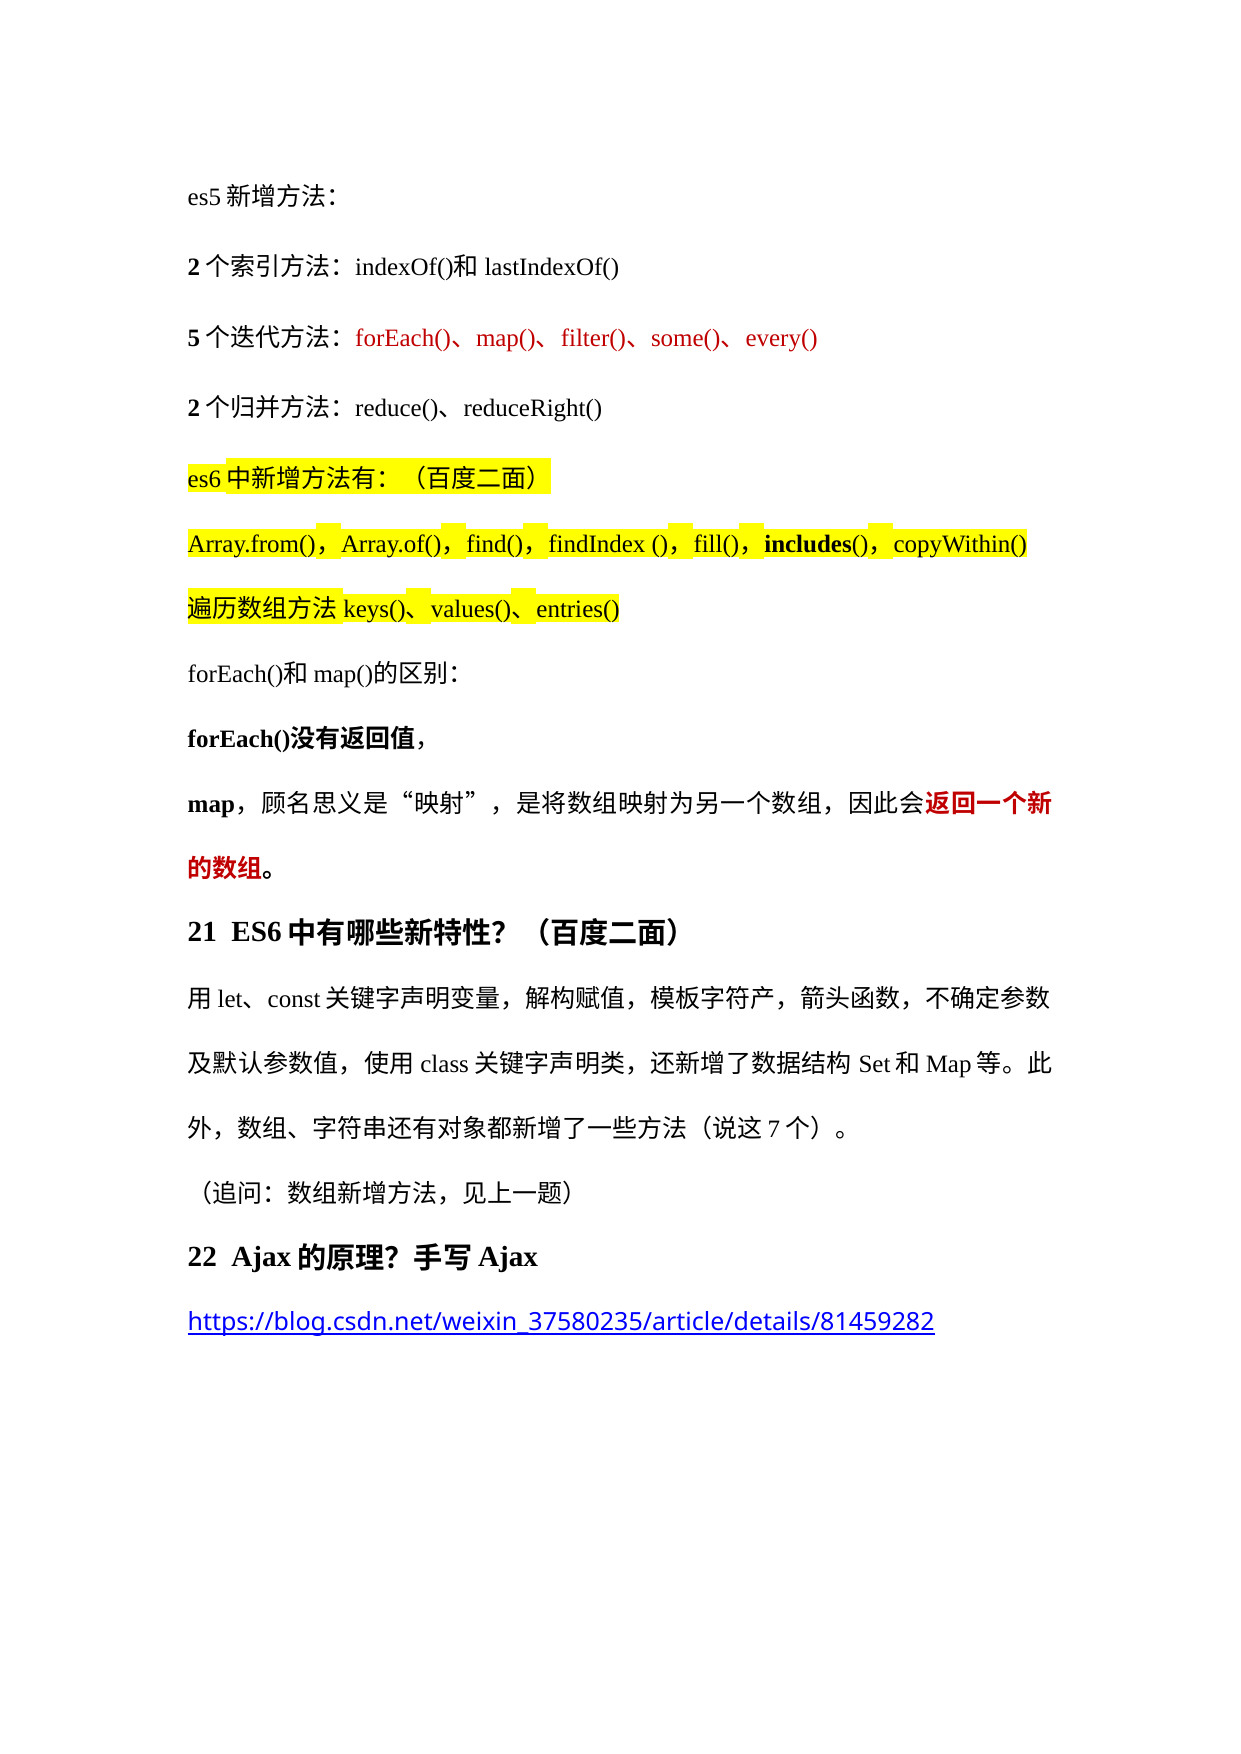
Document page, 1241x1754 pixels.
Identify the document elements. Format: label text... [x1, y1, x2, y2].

text forEach()和map()的区别： [187, 639, 1053, 704]
text es6中新增方法有：（百度二面） [187, 444, 1053, 509]
text 用let、const关键字声明变量，解构赋值，模板字符产，箭头函数，不确定参数及默认参数值，使用class关键字声明类，还新增了数据结构Set和Map等。此外，数组、字符串还有对象都新增了一些方法（说这7个）。 [187, 964, 1053, 1159]
text 遍历数组方法 keys()、values()、entries() [187, 574, 1053, 639]
subtitle ES6中有哪些新特性？（百度二面） [187, 899, 1053, 964]
text （追问：数组新增方法，见上一题） [187, 1159, 1053, 1224]
text es5新增方法： [187, 162, 1053, 227]
text Array.from()，Array.of()，find()，findIndex ()，fill()，includes()，copyWithin() [187, 509, 1053, 574]
text 5个迭代方法：forEach()、map()、filter()、some()、every() [187, 303, 1053, 368]
text 2个归并方法：reduce()、reduceRight() [187, 373, 1053, 438]
subtitle Ajax的原理？手写Ajax [187, 1224, 1053, 1289]
text 2个索引方法：indexOf()和 lastIndexOf() [187, 232, 1053, 297]
text forEach()没有返回值， [187, 704, 1053, 769]
text https://blog.csdn.net/weixin_37580235/article/details/81459282 [187, 1289, 1053, 1354]
text map，顾名思义是“映射”，是将数组映射为另一个数组，因此会返回一个新的数组。 [187, 769, 1053, 899]
